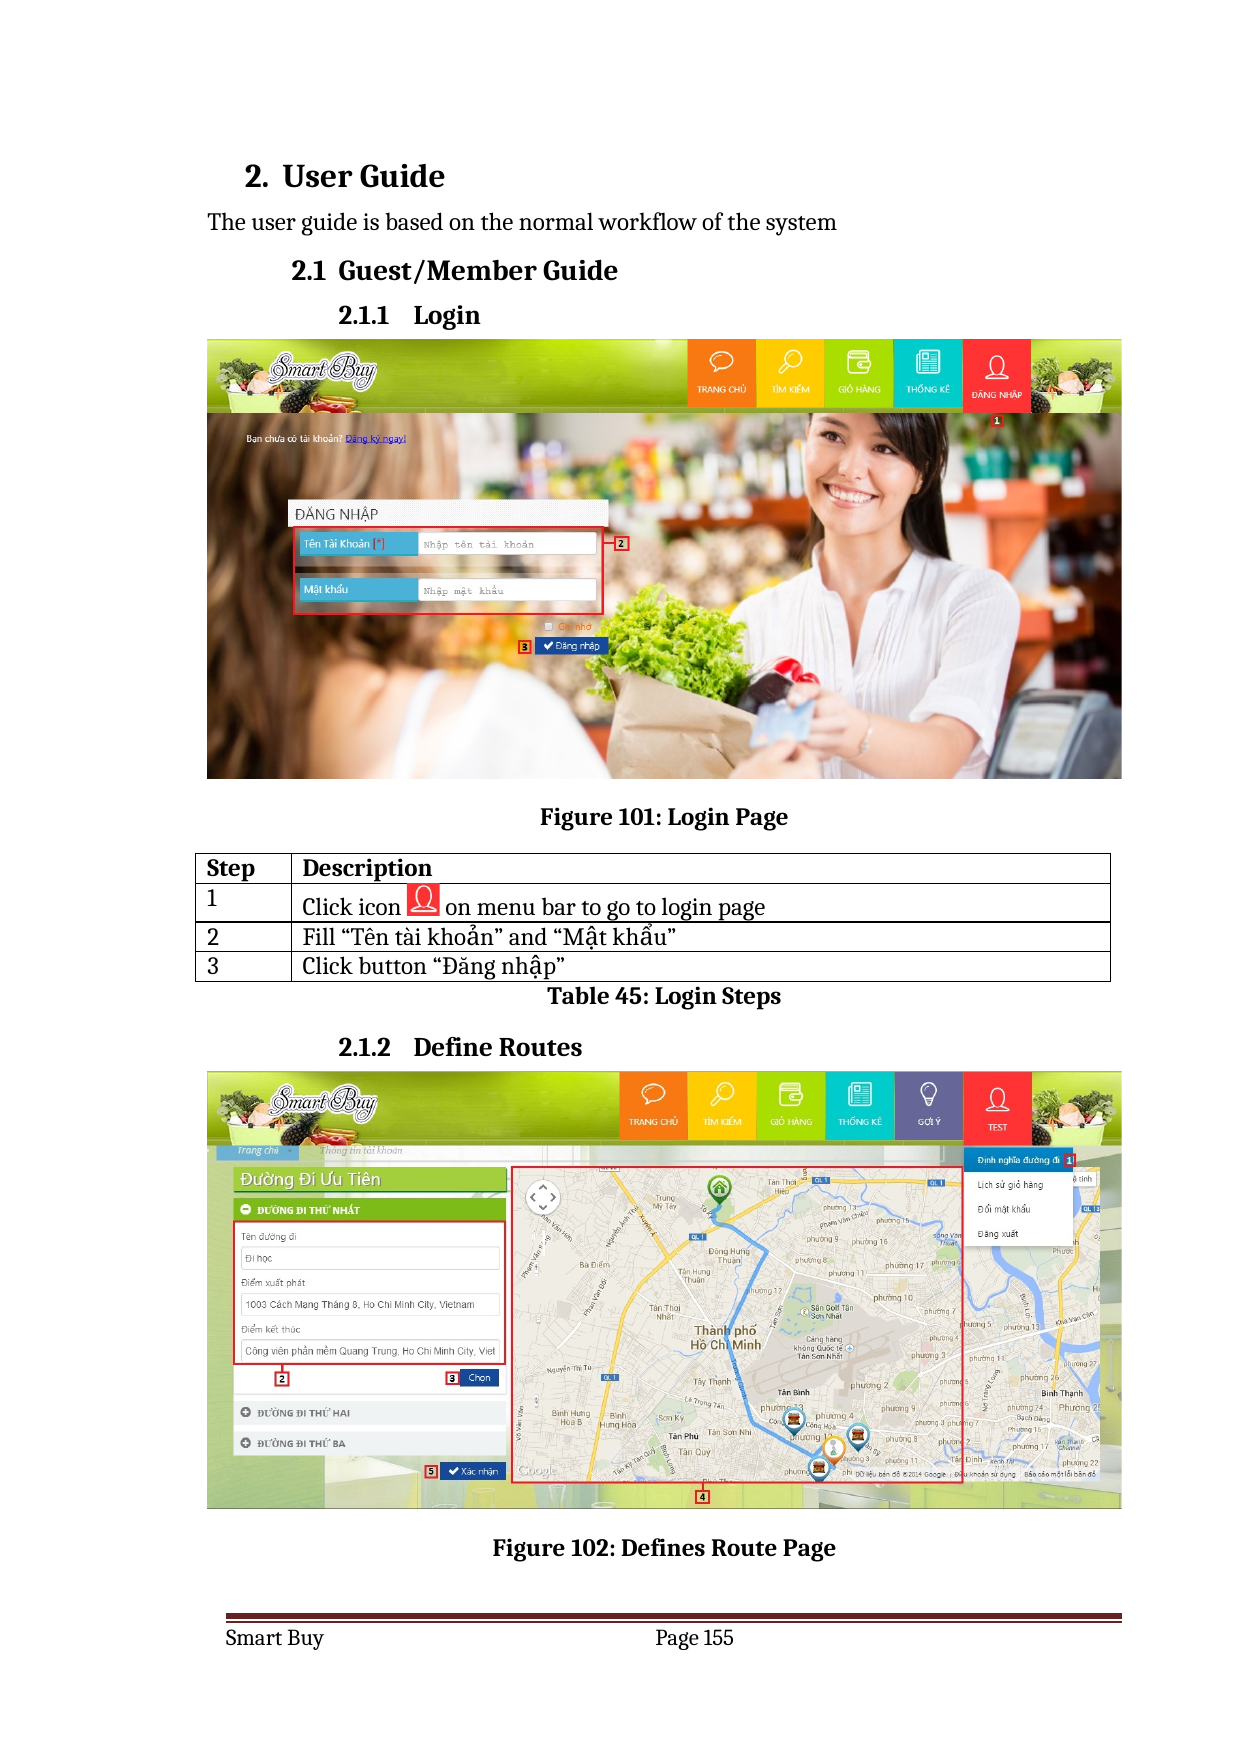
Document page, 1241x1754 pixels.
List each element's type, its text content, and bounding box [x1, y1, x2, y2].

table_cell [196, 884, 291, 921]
subtitle Define Routes [338, 1032, 1122, 1063]
picture [207, 339, 1122, 779]
text The user guide is based on the normal workflow of the system [207, 208, 1122, 237]
subtitle Guest/Member Guide [291, 254, 1122, 287]
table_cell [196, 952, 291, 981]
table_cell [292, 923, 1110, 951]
picture [207, 1071, 1122, 1509]
picture [406, 883, 440, 916]
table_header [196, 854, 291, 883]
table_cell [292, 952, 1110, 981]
subtitle User Guide [244, 157, 1122, 196]
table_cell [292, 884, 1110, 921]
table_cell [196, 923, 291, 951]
subtitle Login [338, 300, 1122, 331]
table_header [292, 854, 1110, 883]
